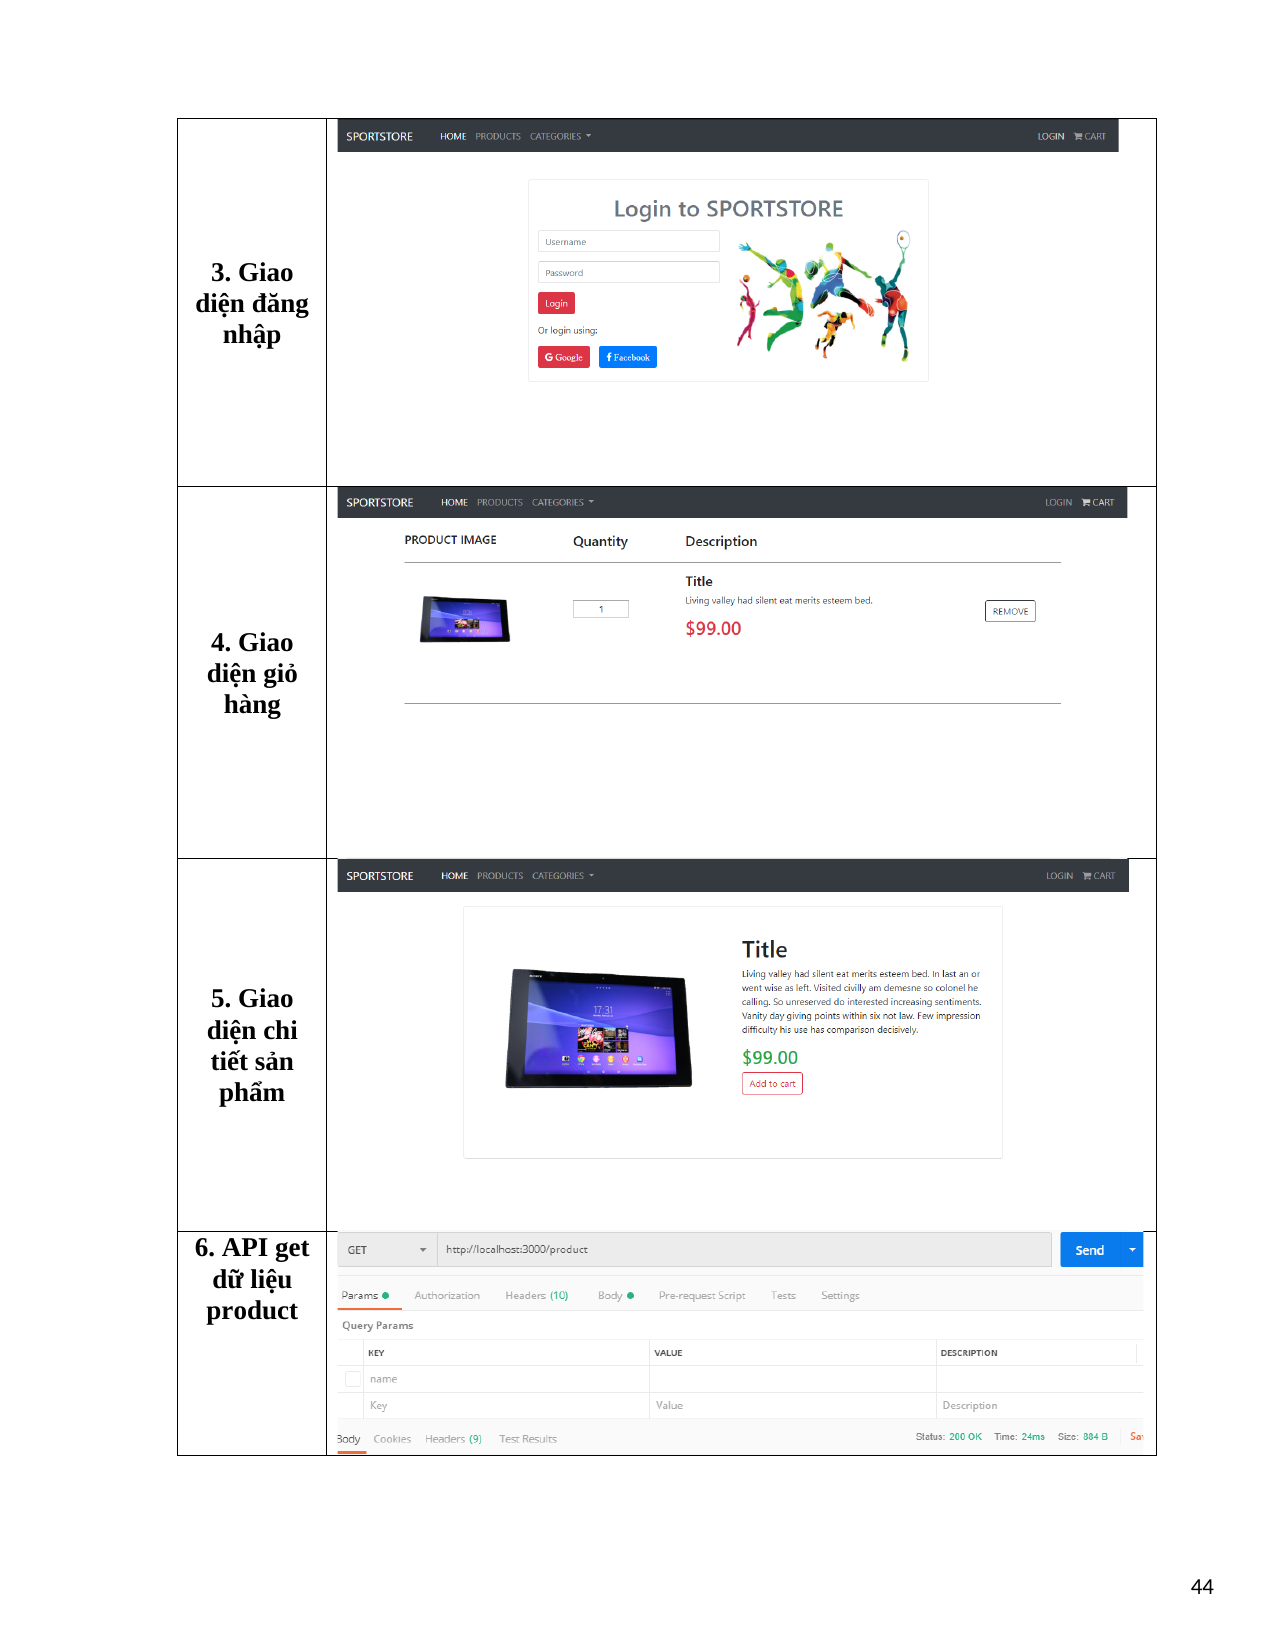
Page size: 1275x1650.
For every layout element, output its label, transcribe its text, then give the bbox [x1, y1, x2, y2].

table_cell 3. Giao diện đăng nhập [178, 119, 326, 486]
table_cell [327, 859, 337, 1231]
picture [337, 487, 1144, 1455]
table_cell [327, 119, 337, 486]
table_cell [327, 487, 337, 858]
table_cell [1129, 859, 1156, 1231]
table_cell [327, 1232, 337, 1455]
table_cell [1128, 487, 1156, 858]
table_cell [1144, 1232, 1156, 1455]
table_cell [178, 1232, 326, 1455]
table_cell 5. Giao diện chi tiết sản phẩm [178, 859, 326, 1231]
table_cell 4. Giao diện giỏ hàng [178, 487, 326, 858]
table_cell [1119, 119, 1156, 486]
picture [337, 119, 1119, 486]
